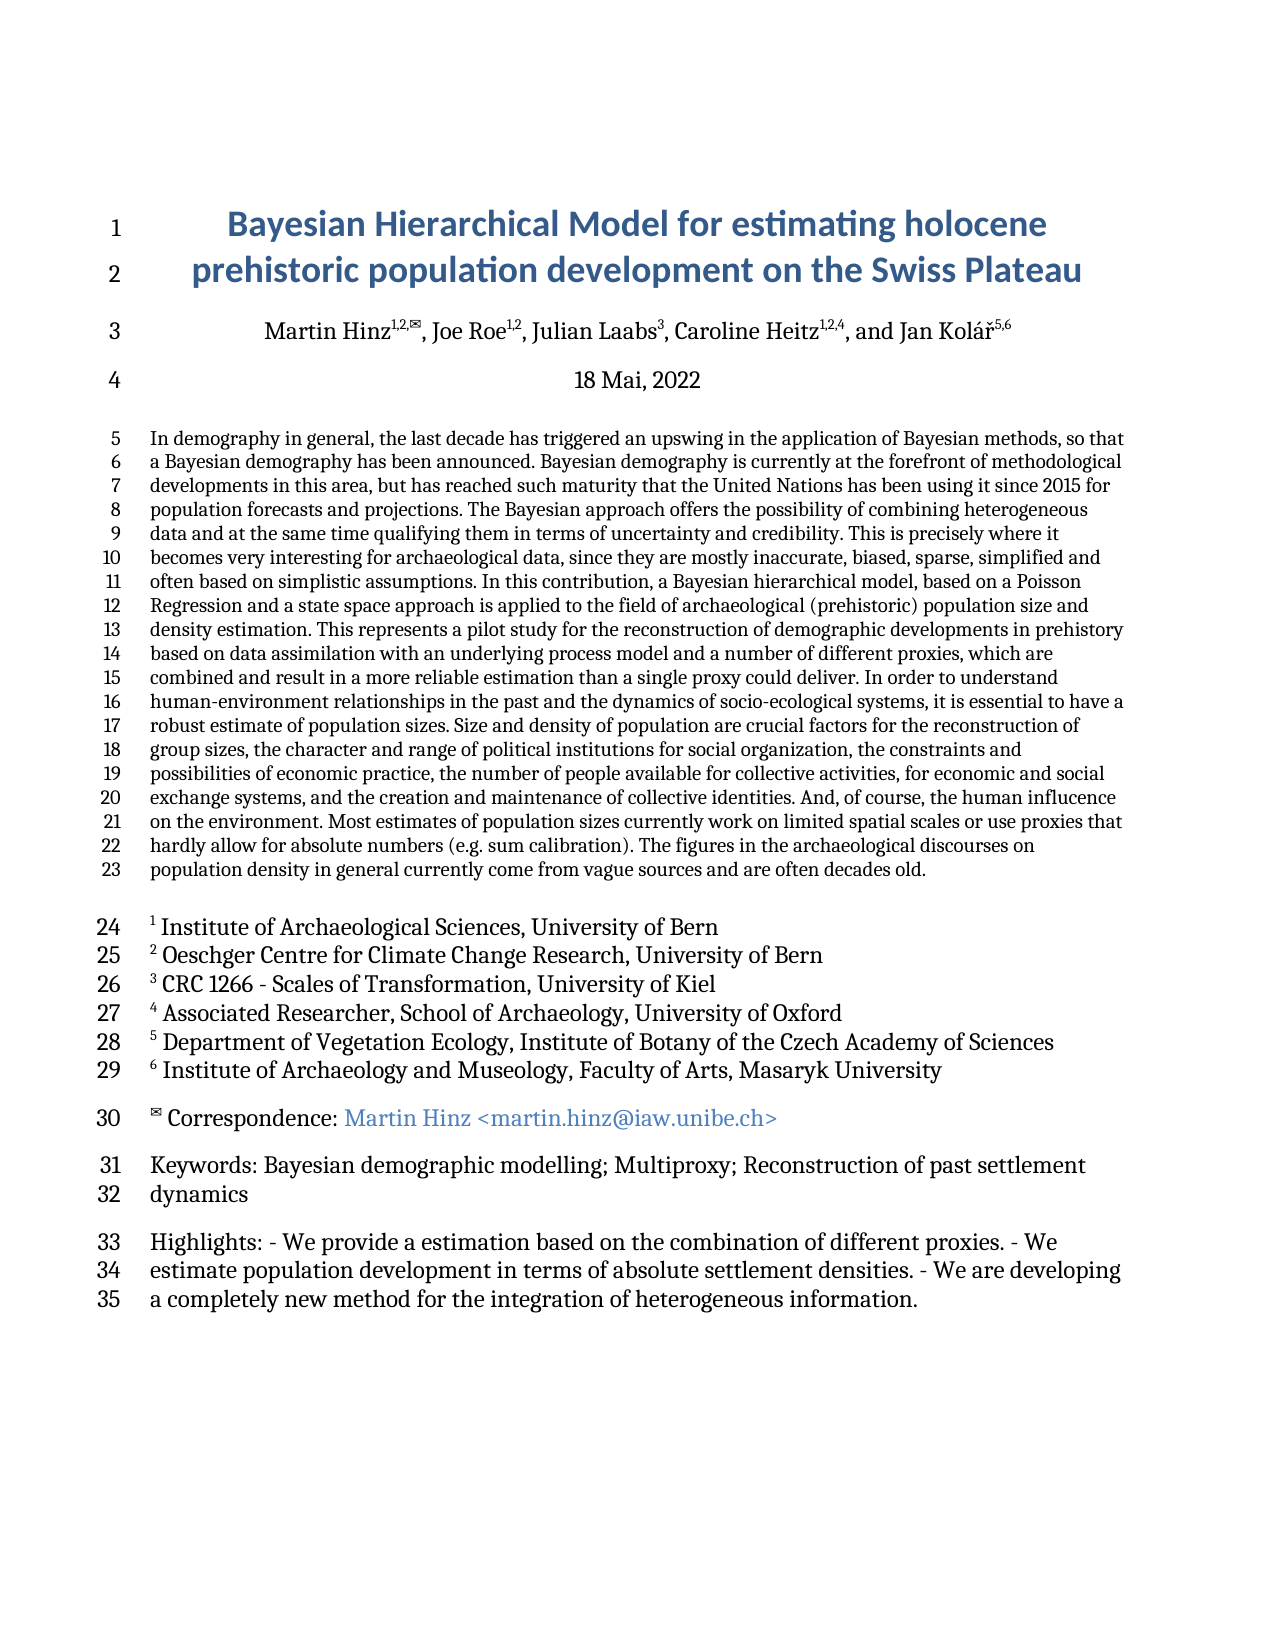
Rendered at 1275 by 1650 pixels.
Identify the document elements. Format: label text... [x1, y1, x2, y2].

text 18 Mai, 2022 [150, 366, 1125, 395]
text Martin Hinz1,2,✉, Joe Roe1,2, Julian Laabs3, Caroline Heitz1,2,4, and Jan Kolář5,6 [150, 317, 1125, 345]
text In demography in general, the last decade has triggered an upswing in the application of Bayesian methods, so that a Bayesian demography has been announced. Bayesian demography is currently at the forefront of methodological developments in this area, but has reached such maturity that the United Nations has been using it since 2015 for population forecasts and projections. The Bayesian approach offers the possibility of combining heterogeneous data and at the same time qualifying them in terms of uncertainty and credibility. This is precisely where it becomes very interesting for archaeological data, since they are mostly inaccurate, biased, sparse, simplified and often based on simplistic assumptions. In this contribution, a Bayesian hierarchical model, based on a Poisson Regression and a state space approach is applied to the field of archaeological (prehistoric) population size and density estimation. This represents a pilot study for the reconstruction of demographic developments in prehistory based on data assimilation with an underlying process model and a number of different proxies, which are combined and result in a more reliable estimation than a single proxy could deliver. In order to understand human-environment relationships in the past and the dynamics of socio-ecological systems, it is essential to have a robust estimate of population sizes. Size and density of population are crucial factors for the reconstruction of group sizes, the character and range of political institutions for social organization, the constraints and possibilities of economic practice, the number of people available for collective activities, for economic and social exchange systems, and the creation and maintenance of collective identities. And, of course, the human influcence on the environment. Most estimates of population sizes currently work on limited spatial scales or use proxies that hardly allow for absolute numbers (e.g. sum calibration). The figures in the archaeological discourses on population density in general currently come from vague sources and are often decades old. [150, 426, 1125, 881]
text Highlights: - We provide a estimation based on the combination of different proxies. - We estimate population development in terms of absolute settlement densities. - We are developing a completely new method for the integration of heterogeneous information. [150, 1228, 1125, 1314]
text ✉ Correspondence: Martin Hinz <> [150, 1104, 1125, 1133]
title Bayesian Hierarchical Model for estimating holocene prehistoric population development on the Swiss Plateau [150, 200, 1125, 292]
text Keywords: Bayesian demographic modelling; Multiproxy; Reconstruction of past settlement dynamics [150, 1151, 1125, 1209]
text 1 Institute of Archaeological Sciences, University of Bern 2 Oeschger Centre for Climate Change Research, University of Bern 3 CRC 1266 - Scales of Transformation, University of Kiel 4 Associated Researcher, School of Archaeology, University of Oxford 5 Department of Vegetation Ecology, Institute of Botany of the Czech Academy of Sciences 6 Institute of Archaeology and Museology, Faculty of Arts, Masaryk University [150, 913, 1125, 1085]
